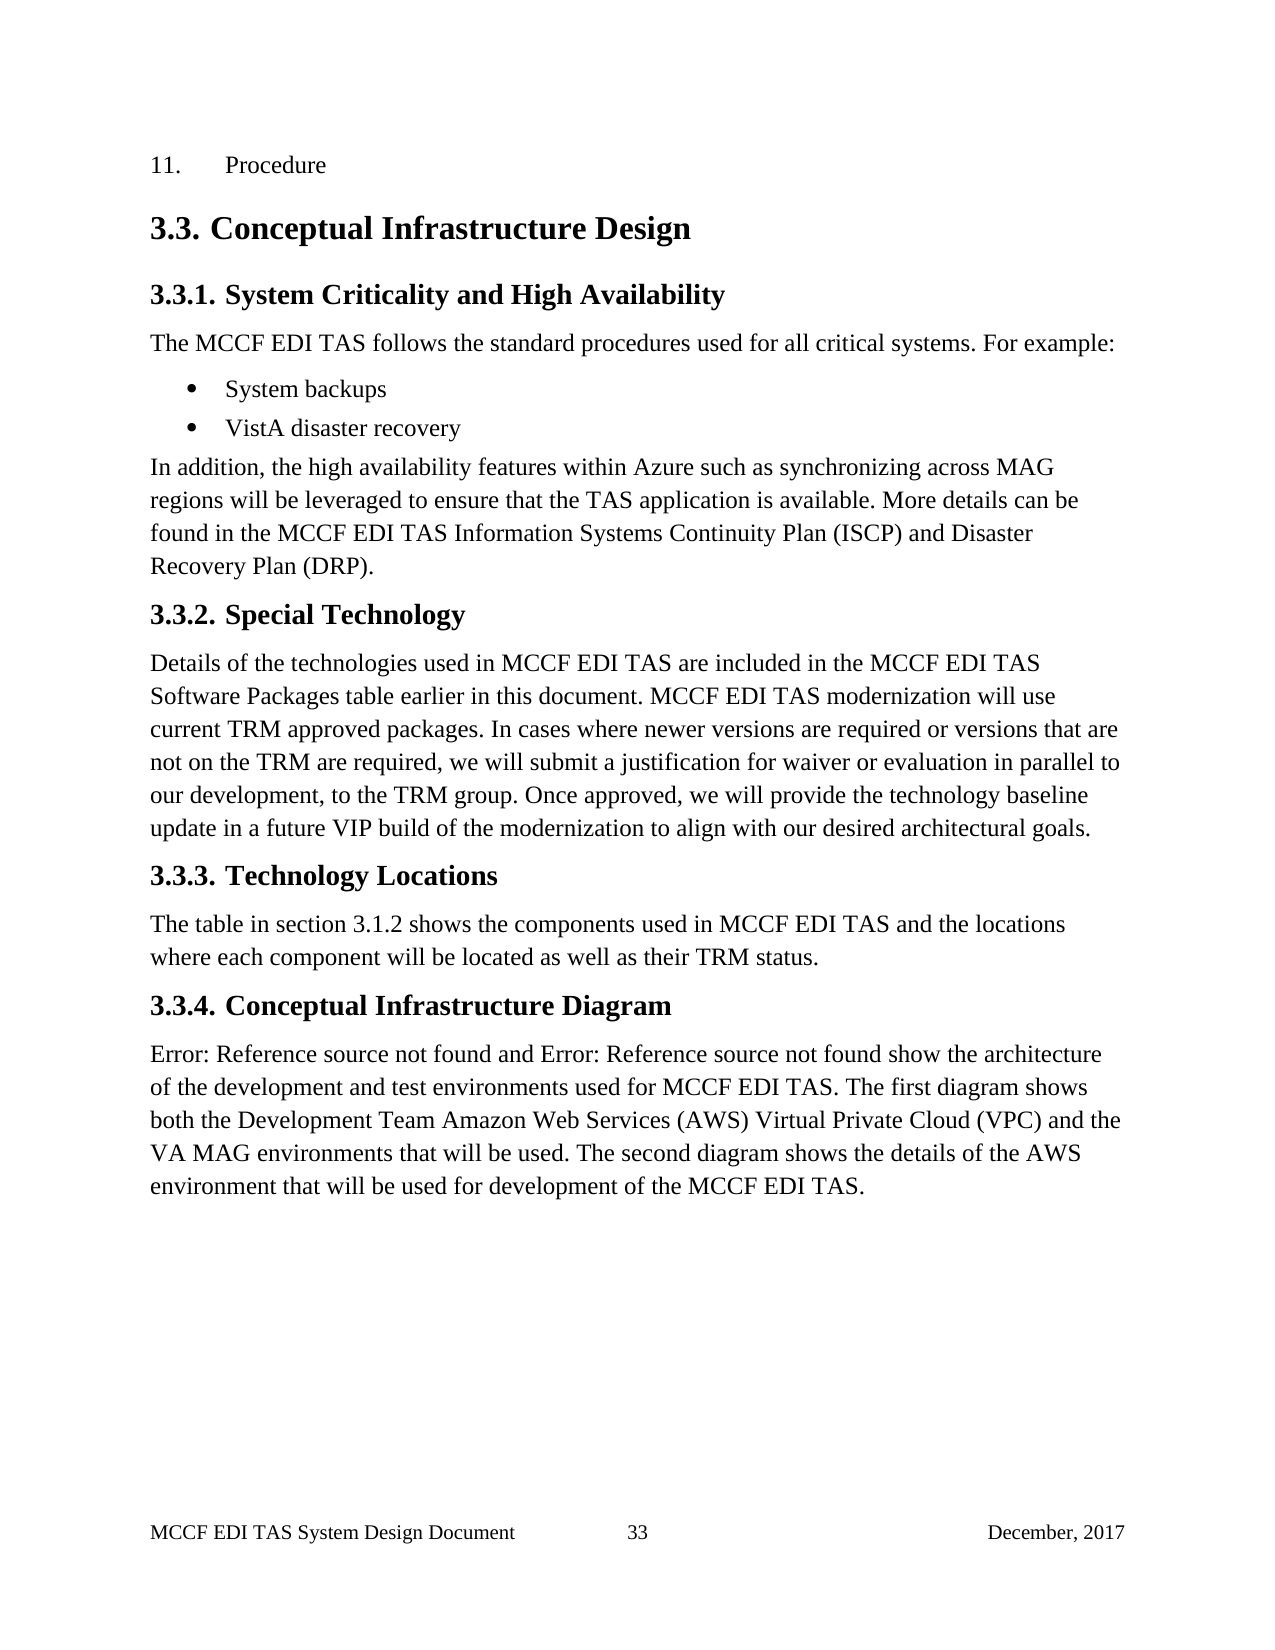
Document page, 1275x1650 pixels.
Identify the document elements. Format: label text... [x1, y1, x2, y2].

text and show the architecture of the development and test environments used for MCCF EDI TAS. The first diagram shows both the Development Team Amazon Web Services (AWS) Virtual Private Cloud (VPC) and the VA MAG environments that will be used. The second diagram shows the details of the AWS environment that will be used for development of the MCCF EDI TAS. [150, 1039, 1125, 1200]
text The table in section 3.1.2 shows the components used in MCCF EDI TAS and the locations where each component will be located as well as their TRM status. [150, 909, 1125, 971]
subtitle Technology Locations [150, 858, 1125, 892]
text The MCCF EDI TAS follows the standard procedures used for all critical systems. For example: [150, 328, 1125, 357]
text In addition, the high availability features within Azure such as synchronizing across MAG regions will be leveraged to ensure that the TAS application is available. More details can be found in the MCCF EDI TAS Information Systems Continuity Plan (ISCP) and Disaster Recovery Plan (DRP). [150, 452, 1125, 580]
subtitle Conceptual Infrastructure Design [150, 208, 1125, 246]
text System backups [187, 374, 1125, 402]
list Procedure [150, 150, 1125, 179]
subtitle Special Technology [150, 597, 1125, 630]
subtitle Conceptual Infrastructure Diagram [150, 988, 1125, 1022]
text Details of the technologies used in MCCF EDI TAS are included in the MCCF EDI TAS Software Packages table earlier in this document. MCCF EDI TAS modernization will use current TRM approved packages. In cases where newer versions are required or versions that are not on the TRM are required, we will submit a justification for waiver or evaluation in parallel to our development, to the TRM group. Once approved, we will provide the technology baseline update in a future VIP build of the modernization to align with our desired architectural goals. [150, 648, 1125, 842]
text VistA disaster recovery [187, 413, 1125, 442]
subtitle System Criticality and High Availability [150, 277, 1125, 311]
